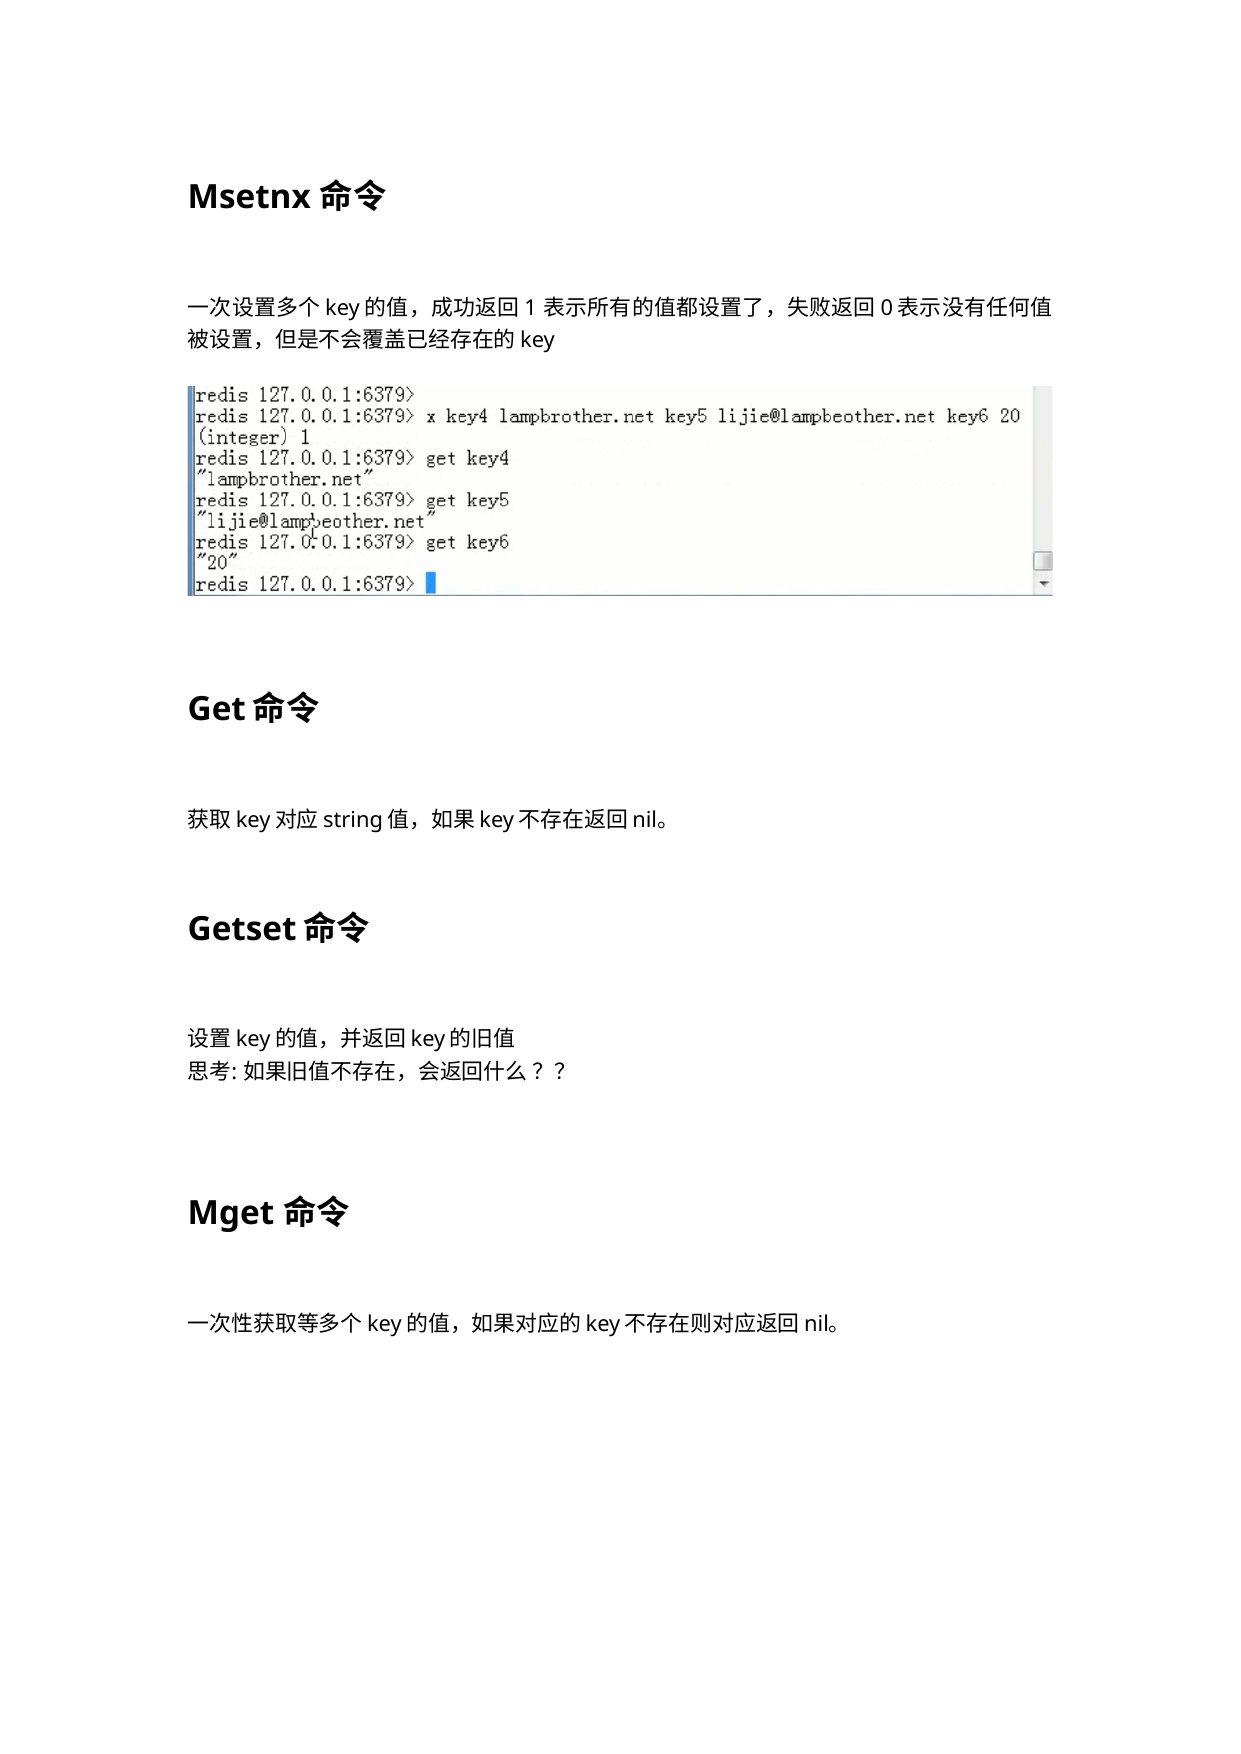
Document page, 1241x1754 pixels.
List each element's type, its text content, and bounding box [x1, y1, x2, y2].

subtitle Getset命令 [187, 893, 1053, 958]
subtitle Mget 命令 [187, 1178, 1053, 1243]
text 思考: 如果旧值不存在，会返回什么 ？？ [187, 1053, 1053, 1086]
picture [187, 386, 1053, 596]
subtitle Msetnx 命令 [187, 162, 1053, 227]
text 获取key对应string值，如果key不存在返回nil。 [187, 801, 1053, 834]
text 一次性获取等多个key的值，如果对应的key不存在则对应返回nil。 [187, 1305, 1053, 1338]
text 设置key的值，并返回key的旧值 [187, 1021, 1053, 1053]
text 一次设置多个key的值，成功返回1 表示所有的值都设置了，失败返回0表示没有任何值被设置，但是不会覆盖已经存在的key [187, 289, 1053, 354]
subtitle Get命令 [187, 674, 1053, 739]
